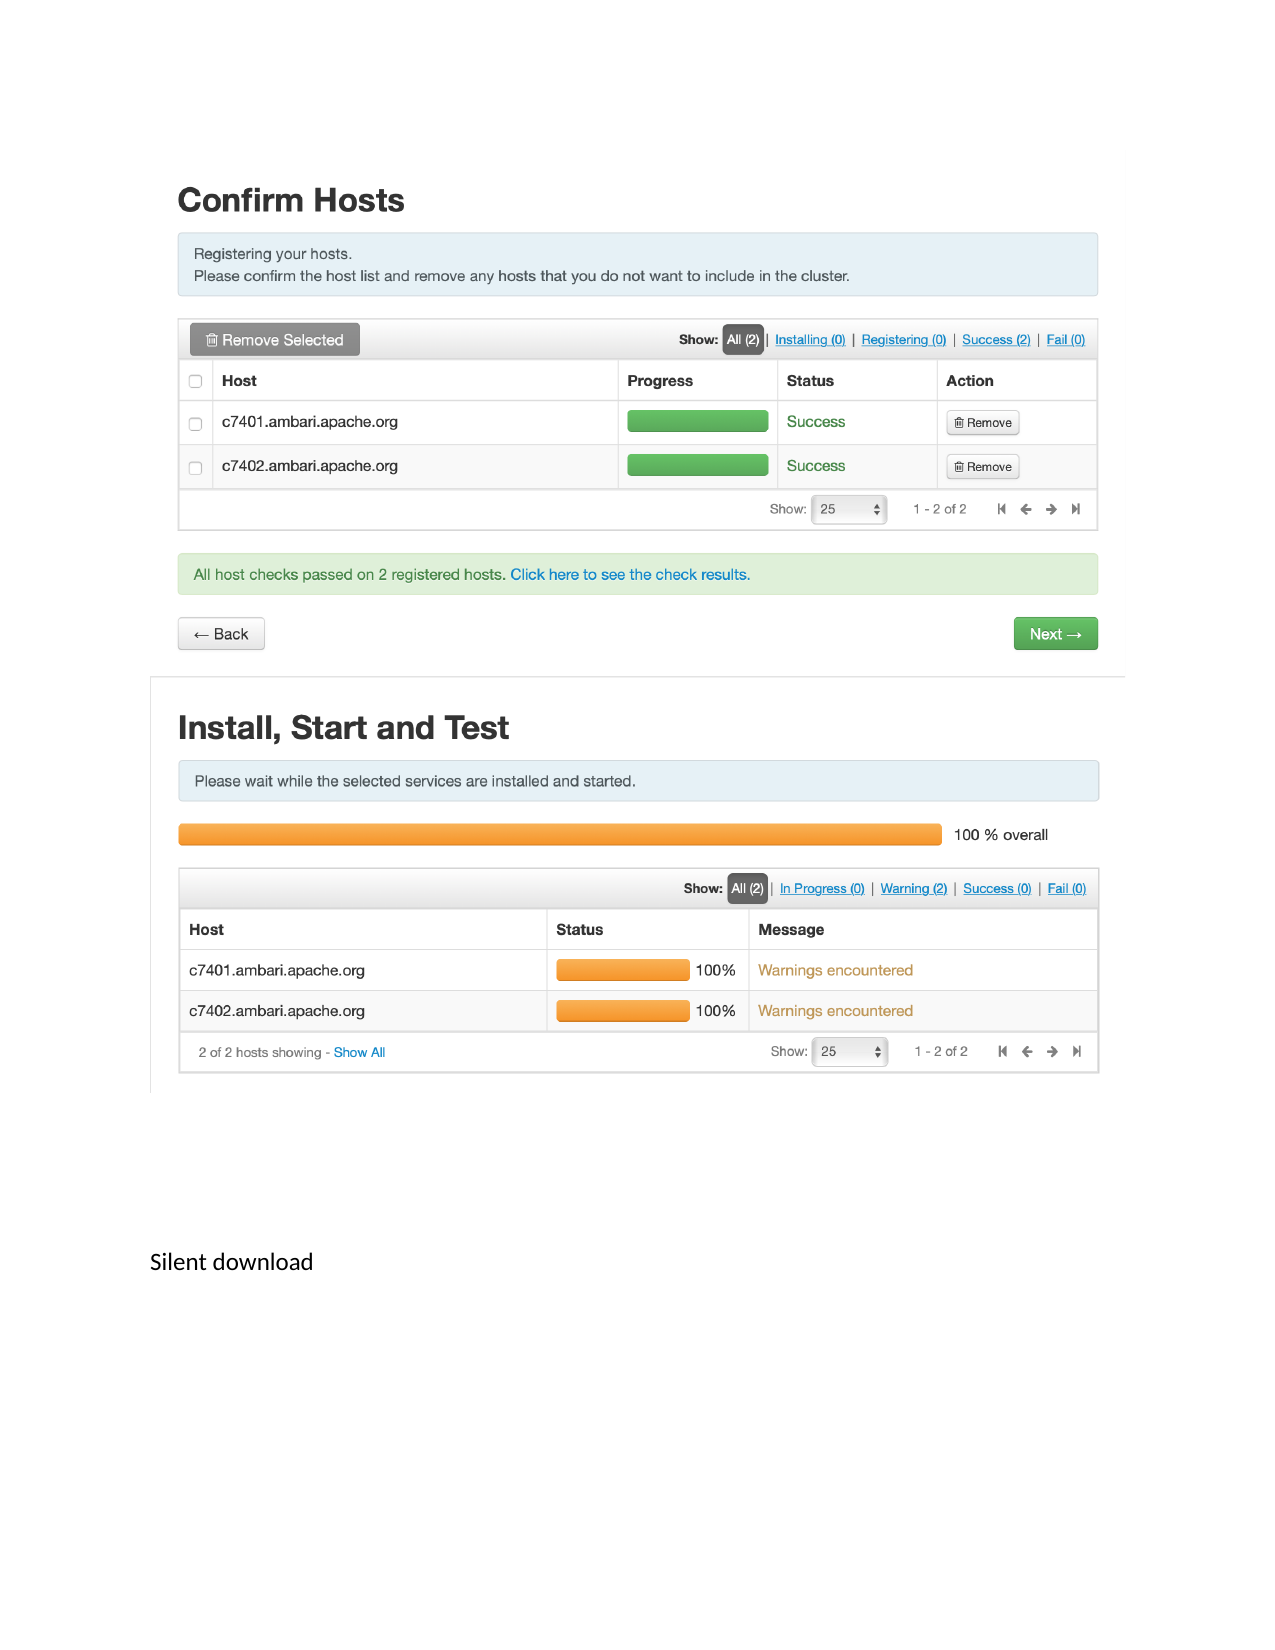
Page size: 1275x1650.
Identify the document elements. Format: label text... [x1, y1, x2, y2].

text Silent download [150, 1246, 1125, 1276]
picture [150, 150, 1125, 1093]
